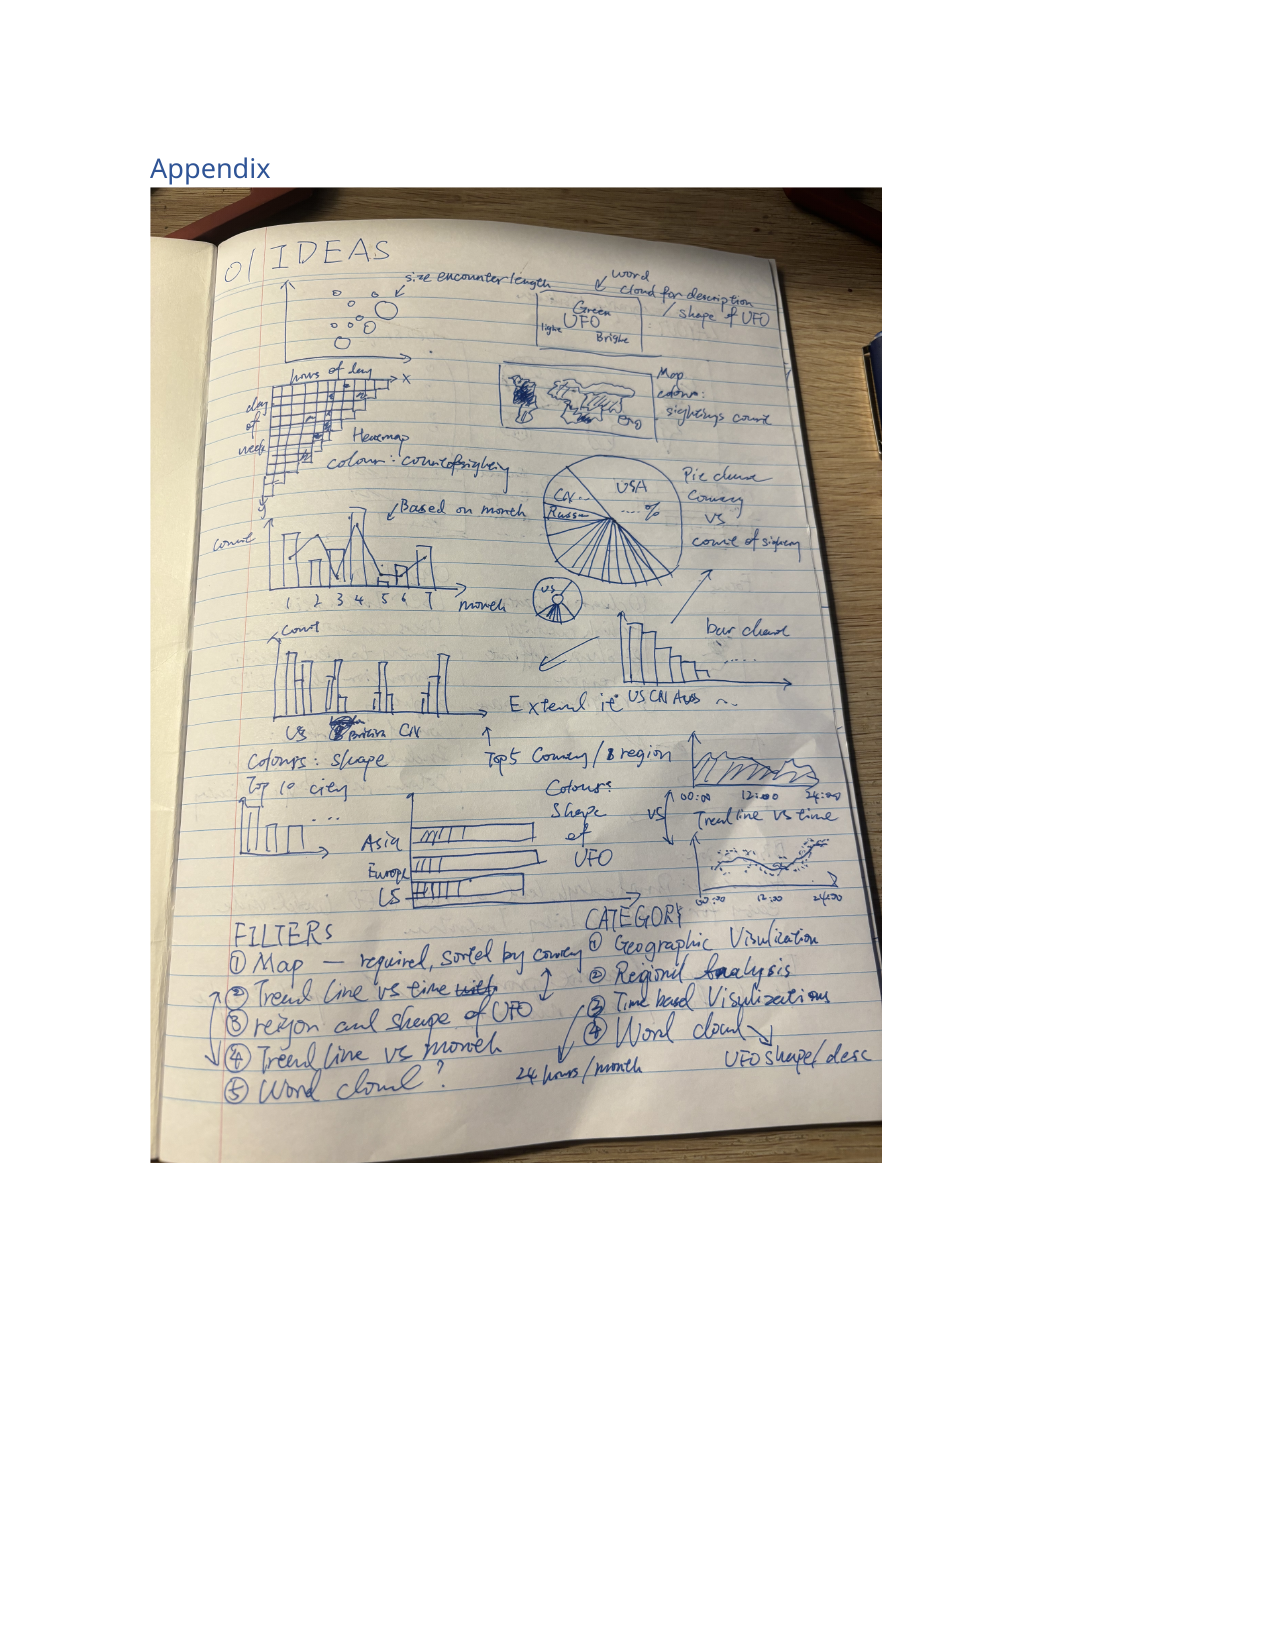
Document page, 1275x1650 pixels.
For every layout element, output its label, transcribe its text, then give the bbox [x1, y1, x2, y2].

picture [151, 189, 882, 1162]
subtitle Appendix [150, 150, 1125, 187]
